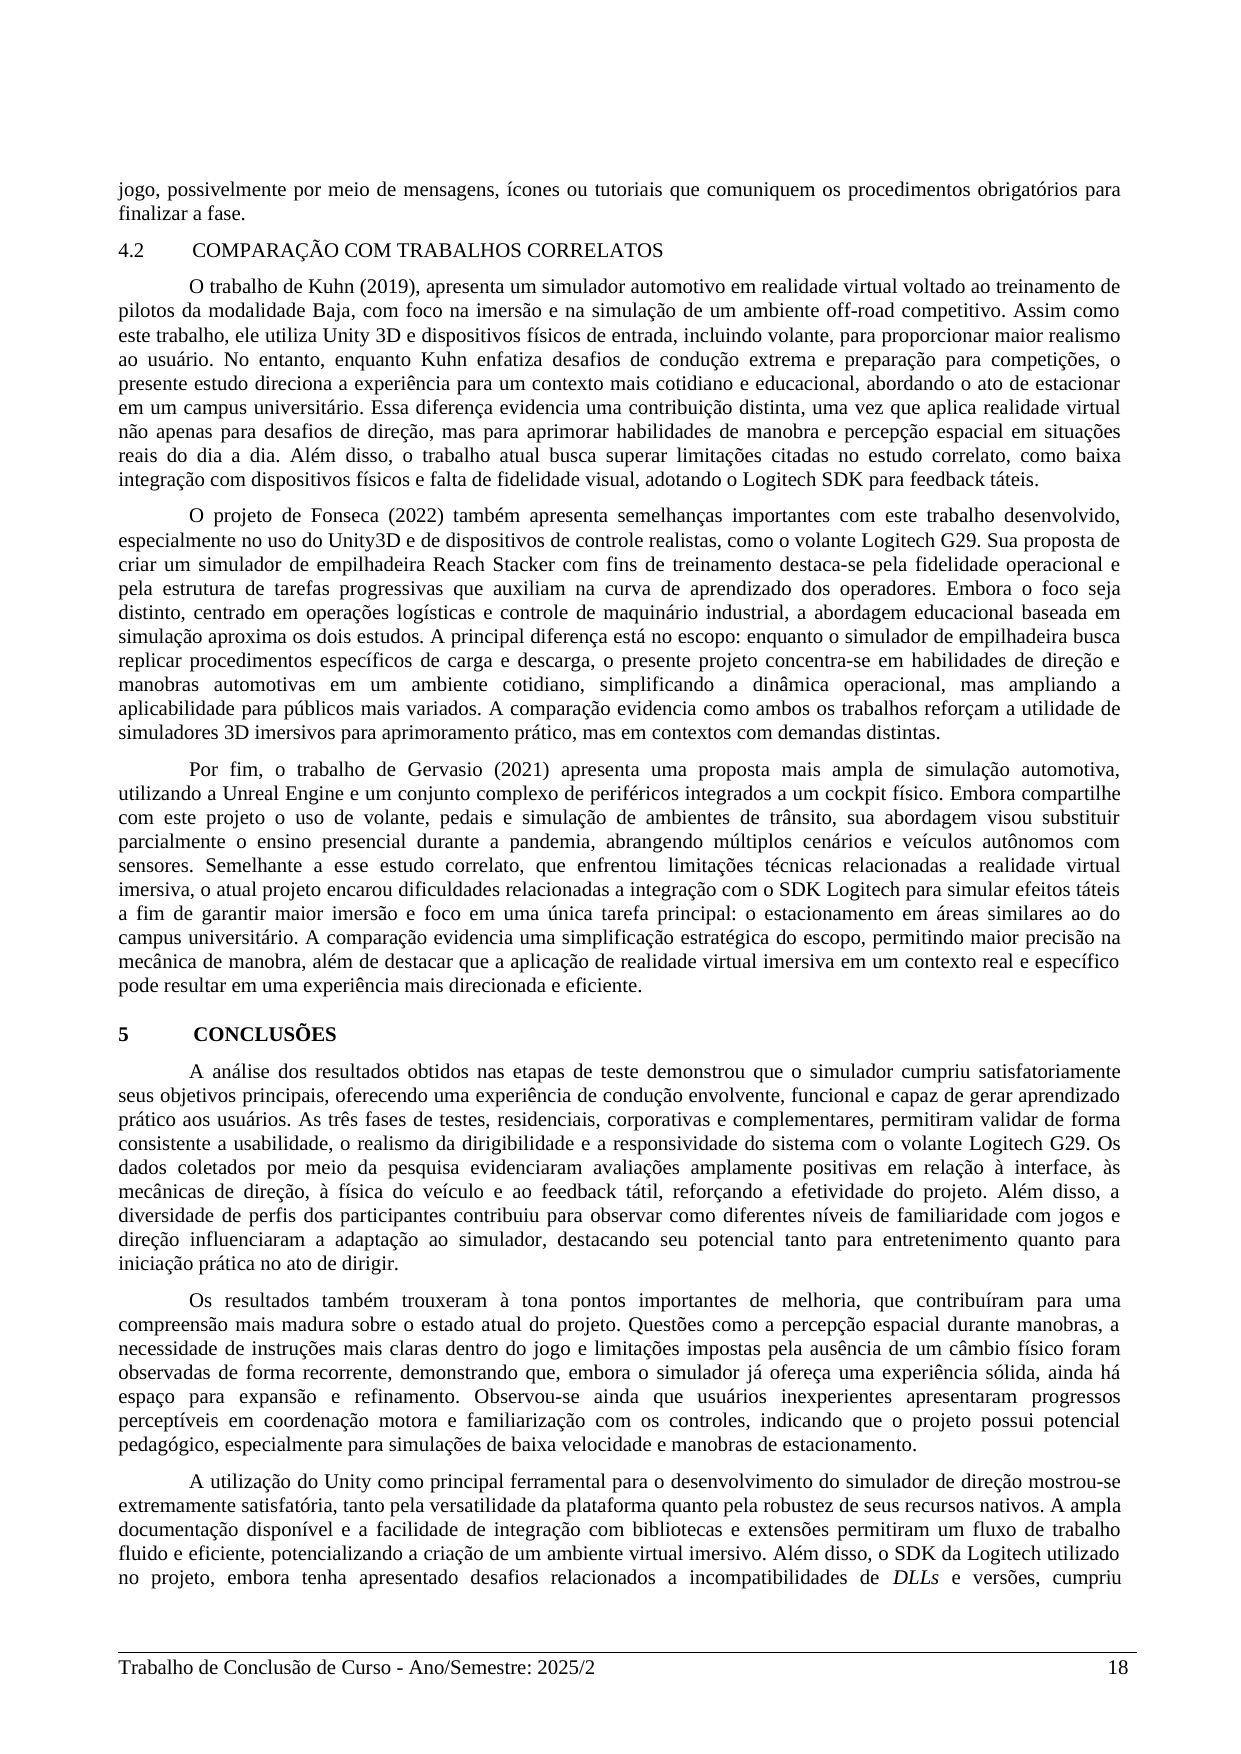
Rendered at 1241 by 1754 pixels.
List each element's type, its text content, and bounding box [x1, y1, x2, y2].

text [118, 177, 1122, 225]
text O trabalho de Kuhn (2019), apresenta um simulador automotivo em realidade virtual voltado ao treinamento de pilotos da modalidade Baja, com foco na imersão e na simulação de um ambiente off-road competitivo. Assim como este trabalho, ele utiliza Unity 3D e dispositivos físicos de entrada, incluindo volante, para proporcionar maior realismo ao usuário. No entanto, enquanto Kuhn enfatiza desafios de condução extrema e preparação para competições, o presente estudo direciona a experiência para um contexto mais cotidiano e educacional, abordando o ato de estacionar em um campus universitário. Essa diferença evidencia uma contribuição distinta, uma vez que aplica realidade virtual não apenas para desafios de direção, mas para aprimorar habilidades de manobra e percepção espacial em situações reais do dia a dia. Além disso, o trabalho atual busca superar limitações citadas no estudo correlato, como baixa integração com dispositivos físicos e falta de fidelidade visual, adotando o Logitech SDK para feedback táteis. [118, 274, 1122, 491]
text Por fim, o trabalho de Gervasio (2021) apresenta uma proposta mais ampla de simulação automotiva, utilizando a Unreal Engine e um conjunto complexo de periféricos integrados a um cockpit físico. Embora compartilhe com este projeto o uso de volante, pedais e simulação de ambientes de trânsito, sua abordagem visou substituir parcialmente o ensino presencial durante a pandemia, abrangendo múltiplos cenários e veículos autônomos com sensores. Semelhante a esse estudo correlato, que enfrentou limitações técnicas relacionadas a realidade virtual imersiva, o atual projeto encarou dificuldades relacionadas a integração com o SDK Logitech para simular efeitos táteis a fim de garantir maior imersão e foco em uma única tarefa principal: o estacionamento em áreas similares ao do campus universitário. A comparação evidencia uma simplificação estratégica do escopo, permitindo maior precisão na mecânica de manobra, além de destacar que a aplicação de realidade virtual imersiva em um contexto real e específico pode resultar em uma experiência mais direcionada e eficiente. [118, 757, 1122, 997]
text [118, 1469, 1122, 1589]
subtitle comparação com trabalhos correlatos [118, 238, 1122, 262]
subtitle CONCLUSÕES [118, 1022, 1122, 1046]
text Os resultados também trouxeram à tona pontos importantes de melhoria, que contribuíram para uma compreensão mais madura sobre o estado atual do projeto. Questões como a percepção espacial durante manobras, a necessidade de instruções mais claras dentro do jogo e limitações impostas pela ausência de um câmbio físico foram observadas de forma recorrente, demonstrando que, embora o simulador já ofereça uma experiência sólida, ainda há espaço para expansão e refinamento. Observou-se ainda que usuários inexperientes apresentaram progressos perceptíveis em coordenação motora e familiarização com os controles, indicando que o projeto possui potencial pedagógico, especialmente para simulações de baixa velocidade e manobras de estacionamento. [118, 1288, 1122, 1456]
text O projeto de Fonseca (2022) também apresenta semelhanças importantes com este trabalho desenvolvido, especialmente no uso do Unity3D e de dispositivos de controle realistas, como o volante Logitech G29. Sua proposta de criar um simulador de empilhadeira Reach Stacker com fins de treinamento destaca-se pela fidelidade operacional e pela estrutura de tarefas progressivas que auxiliam na curva de aprendizado dos operadores. Embora o foco seja distinto, centrado em operações logísticas e controle de maquinário industrial, a abordagem educacional baseada em simulação aproxima os dois estudos. A principal diferença está no escopo: enquanto o simulador de empilhadeira busca replicar procedimentos específicos de carga e descarga, o presente projeto concentra-se em habilidades de direção e manobras automotivas em um ambiente cotidiano, simplificando a dinâmica operacional, mas ampliando a aplicabilidade para públicos mais variados. A comparação evidencia como ambos os trabalhos reforçam a utilidade de simuladores 3D imersivos para aprimoramento prático, mas em contextos com demandas distintas. [118, 503, 1122, 744]
text A análise dos resultados obtidos nas etapas de teste demonstrou que o simulador cumpriu satisfatoriamente seus objetivos principais, oferecendo uma experiência de condução envolvente, funcional e capaz de gerar aprendizado prático aos usuários. As três fases de testes, residenciais, corporativas e complementares, permitiram validar de forma consistente a usabilidade, o realismo da dirigibilidade e a responsividade do sistema com o volante Logitech G29. Os dados coletados por meio da pesquisa evidenciaram avaliações amplamente positivas em relação à interface, às mecânicas de direção, à física do veículo e ao feedback tátil, reforçando a efetividade do projeto. Além disso, a diversidade de perfis dos participantes contribuiu para observar como diferentes níveis de familiaridade com jogos e direção influenciaram a adaptação ao simulador, destacando seu potencial tanto para entretenimento quanto para iniciação prática no ato de dirigir. [118, 1059, 1122, 1275]
